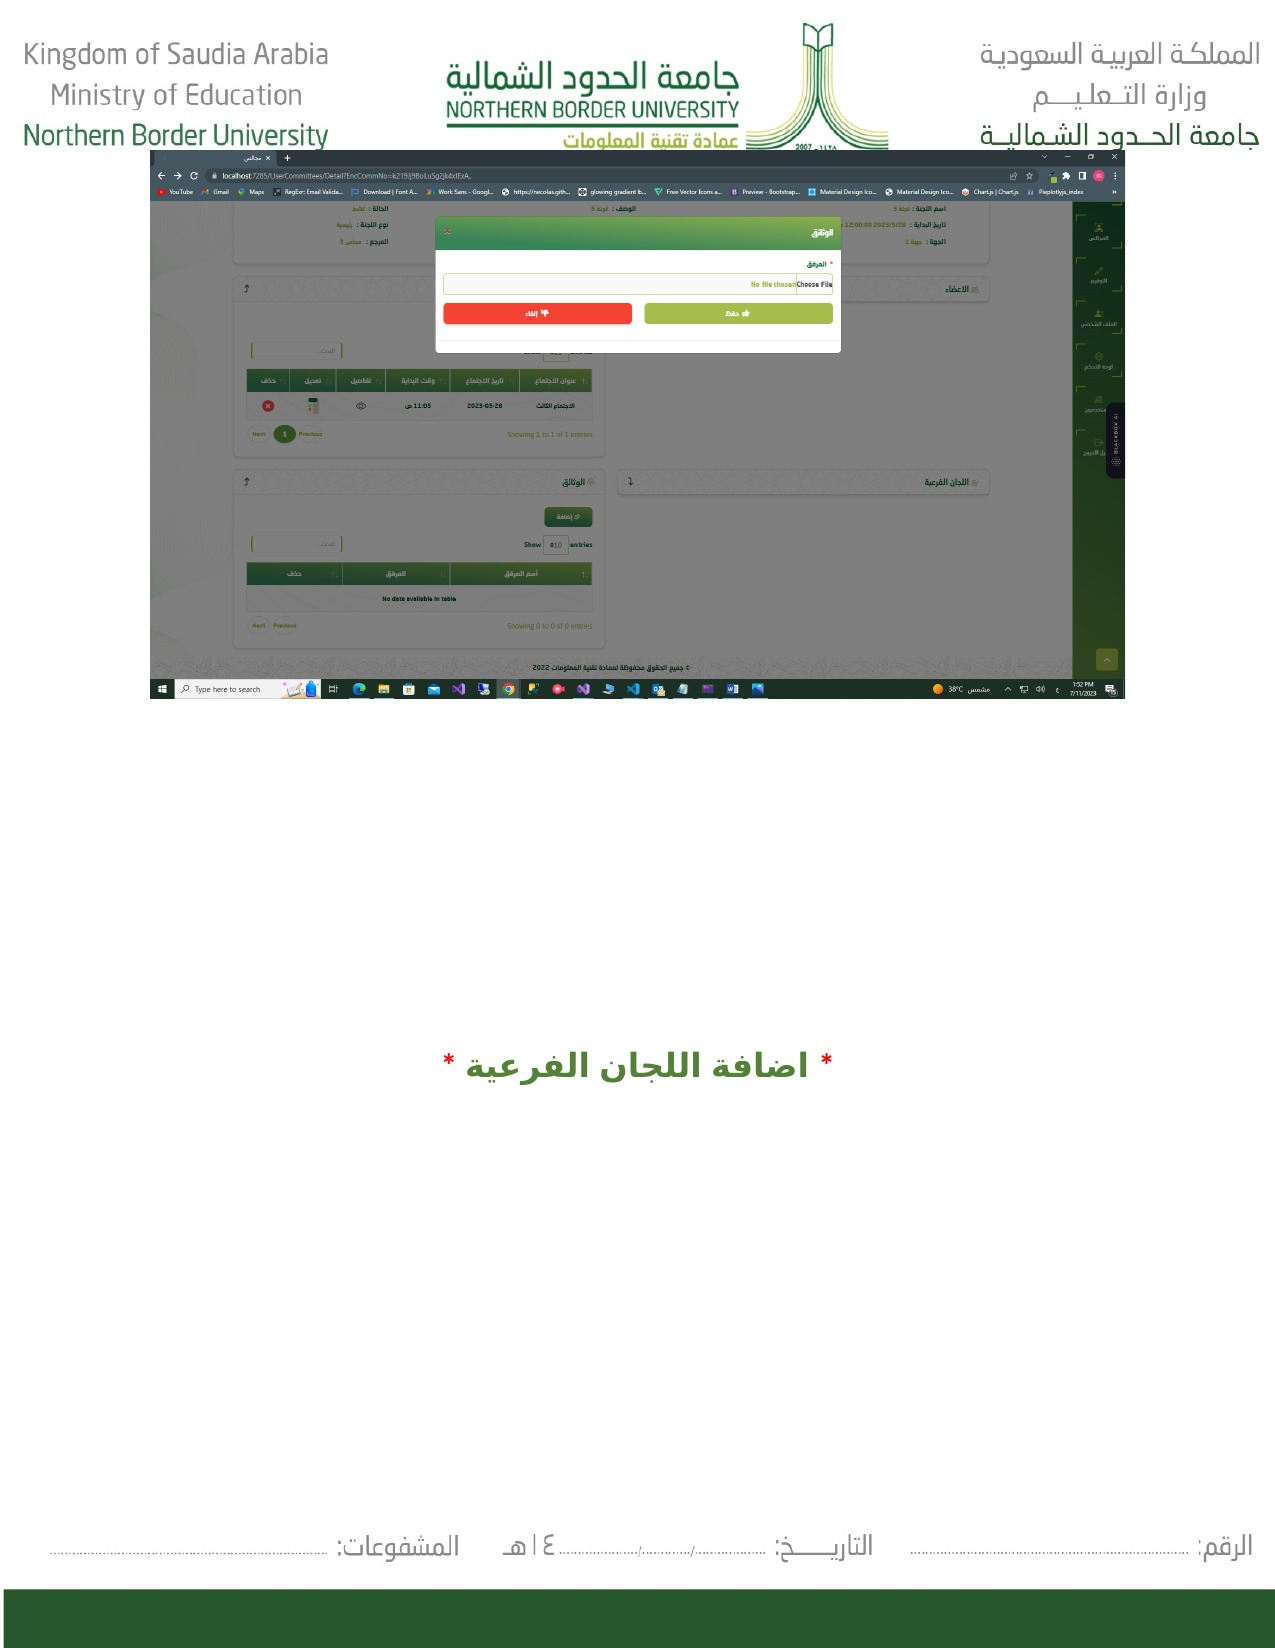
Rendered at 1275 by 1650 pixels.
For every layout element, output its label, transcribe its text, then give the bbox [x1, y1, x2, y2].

picture [3, 1513, 1275, 1648]
text * اضافة اللجان الفرعية * [150, 1045, 1125, 1086]
picture [7, 7, 1275, 699]
